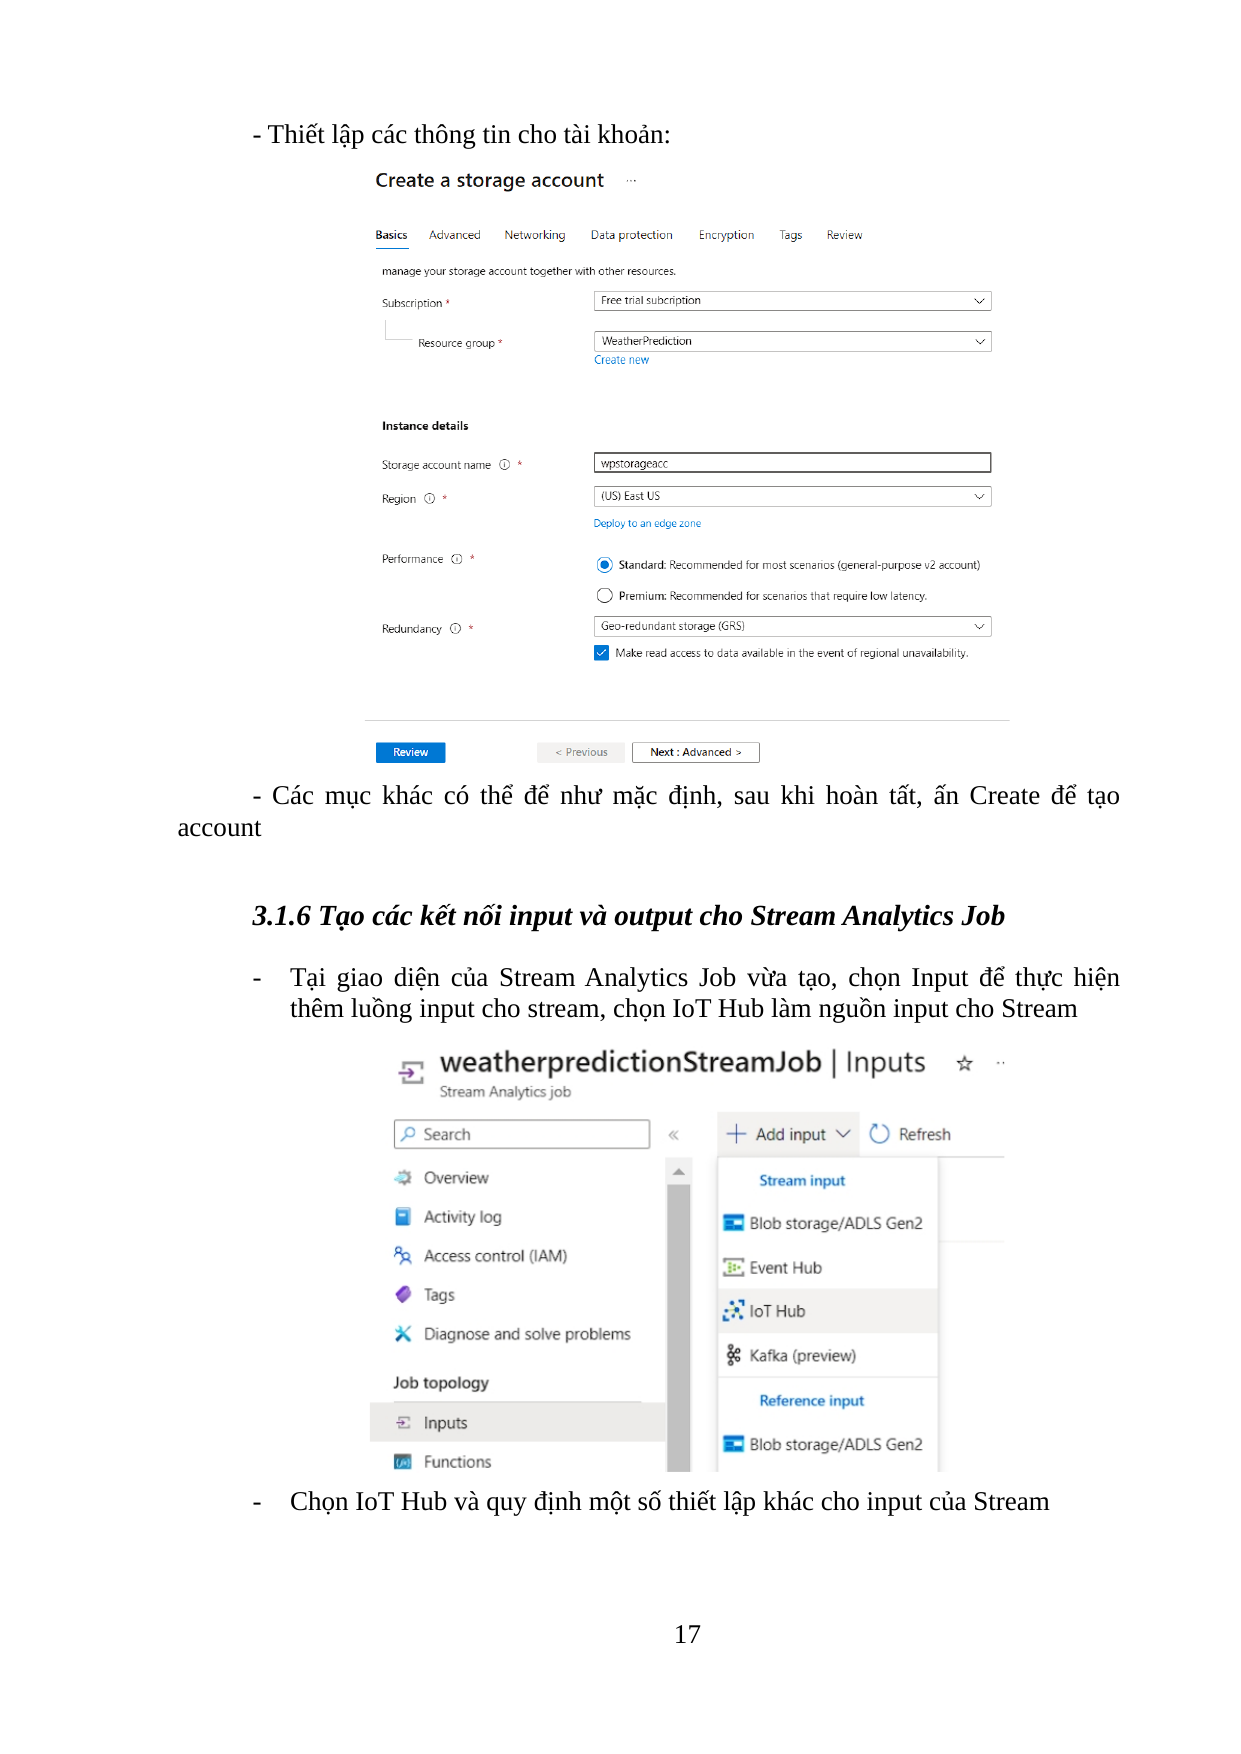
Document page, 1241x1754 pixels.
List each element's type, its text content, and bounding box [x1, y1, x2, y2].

subtitle 3.1.6 Tạo các kết nối input và output cho Stream Analytics Job [177, 898, 1122, 931]
list Tại giao diện của Stream Analytics Job vừa tạo, chọn Input để thực hiện thêm luồng input cho stream, chọn IoT Hub làm nguồn input cho Stream [252, 961, 1122, 1023]
text - Thiết lập các thông tin cho tài khoản: [177, 118, 1122, 149]
list Chọn IoT Hub và quy định một số thiết lập khác cho input của Stream [252, 1485, 1122, 1516]
picture [369, 1035, 1005, 1473]
text - Các mục khác có thể để như mặc định, sau khi hoàn tất, ấn Create để tạo account [177, 779, 1122, 842]
picture [364, 161, 1010, 767]
